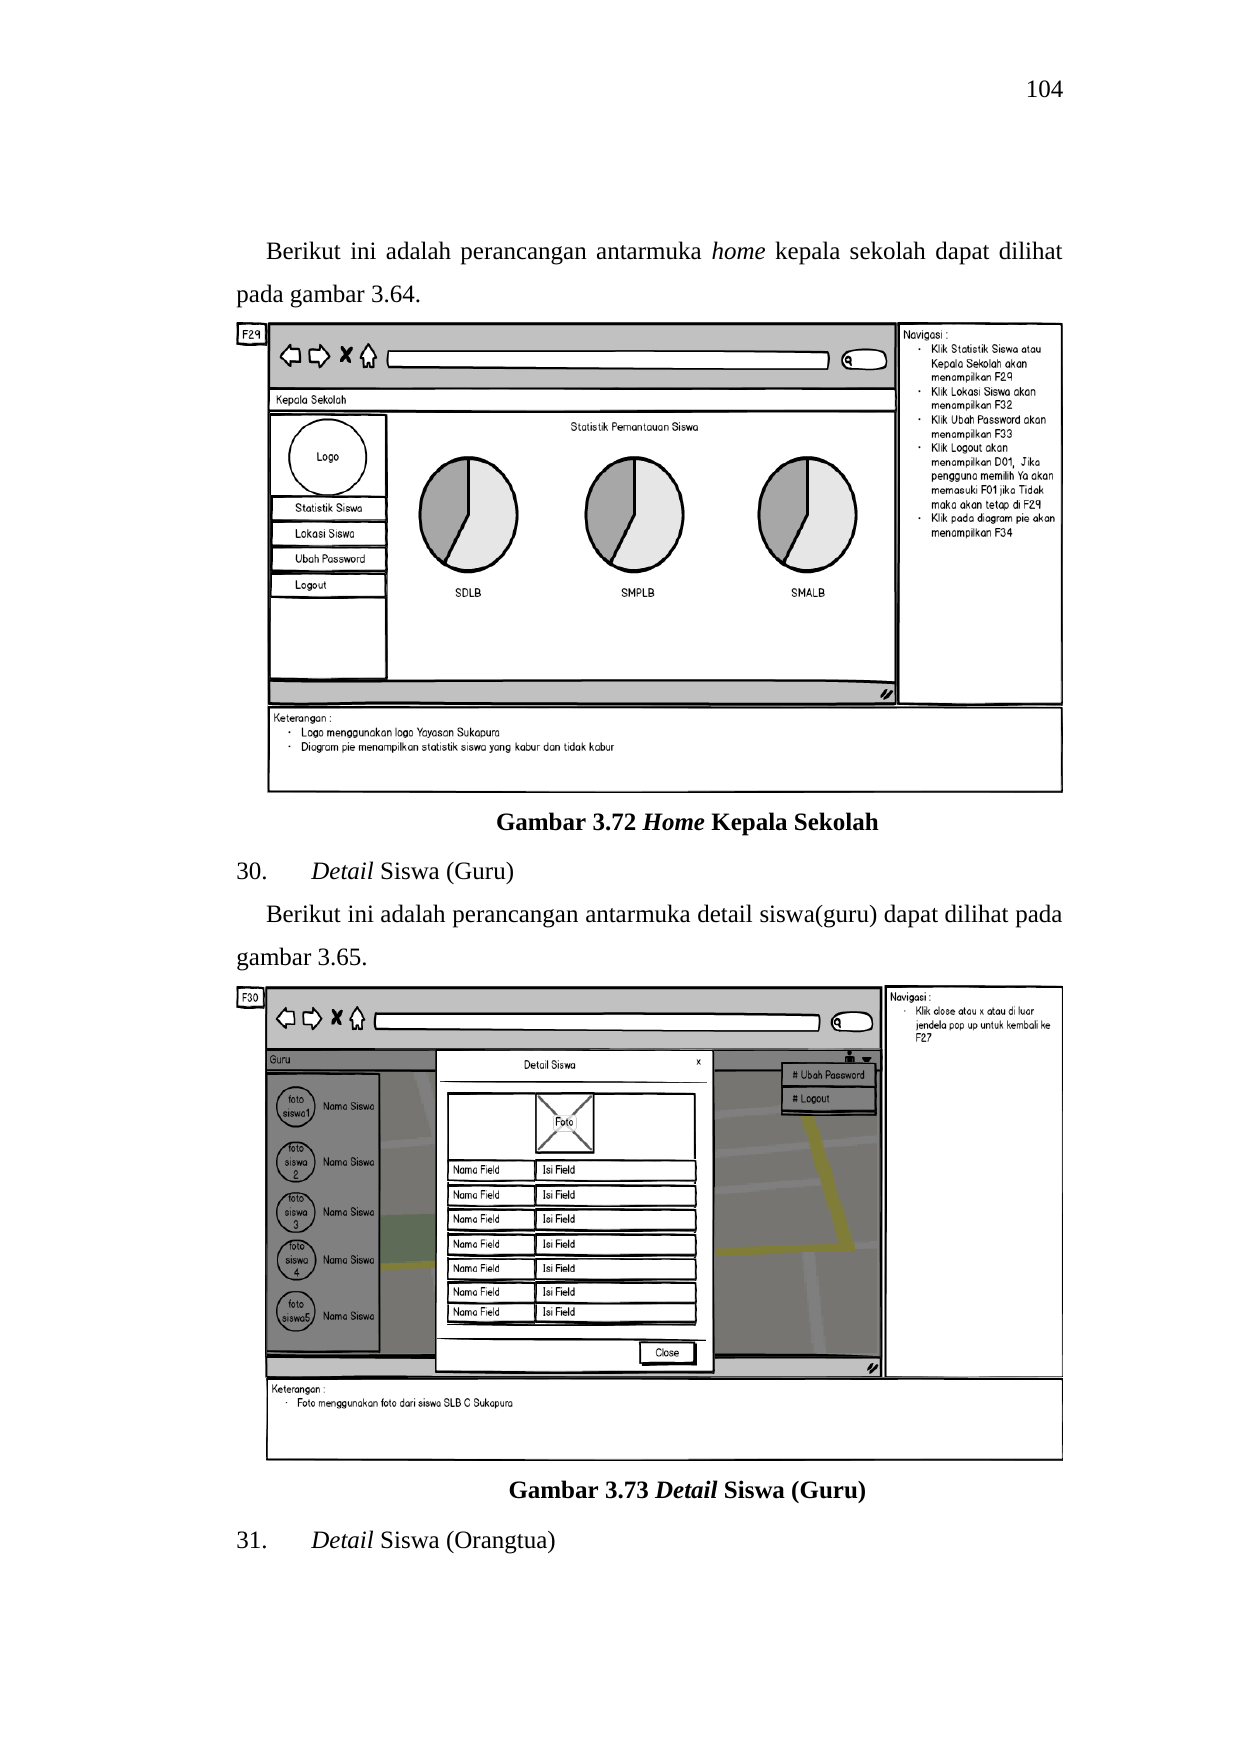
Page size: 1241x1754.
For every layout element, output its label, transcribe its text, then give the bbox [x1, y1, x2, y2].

list Detail Siswa (Orangtua) [236, 1525, 1063, 1554]
picture [236, 322, 1063, 793]
text Berikut ini adalah perancangan antarmuka home kepala sekolah dapat dilihat pada gambar 3.64. [236, 236, 1063, 308]
text Berikut ini adalah perancangan antarmuka detail siswa(guru) dapat dilihat pada gambar 3.65. [236, 899, 1063, 971]
list Detail Siswa (Guru) [236, 856, 1063, 885]
picture [236, 985, 1063, 1461]
